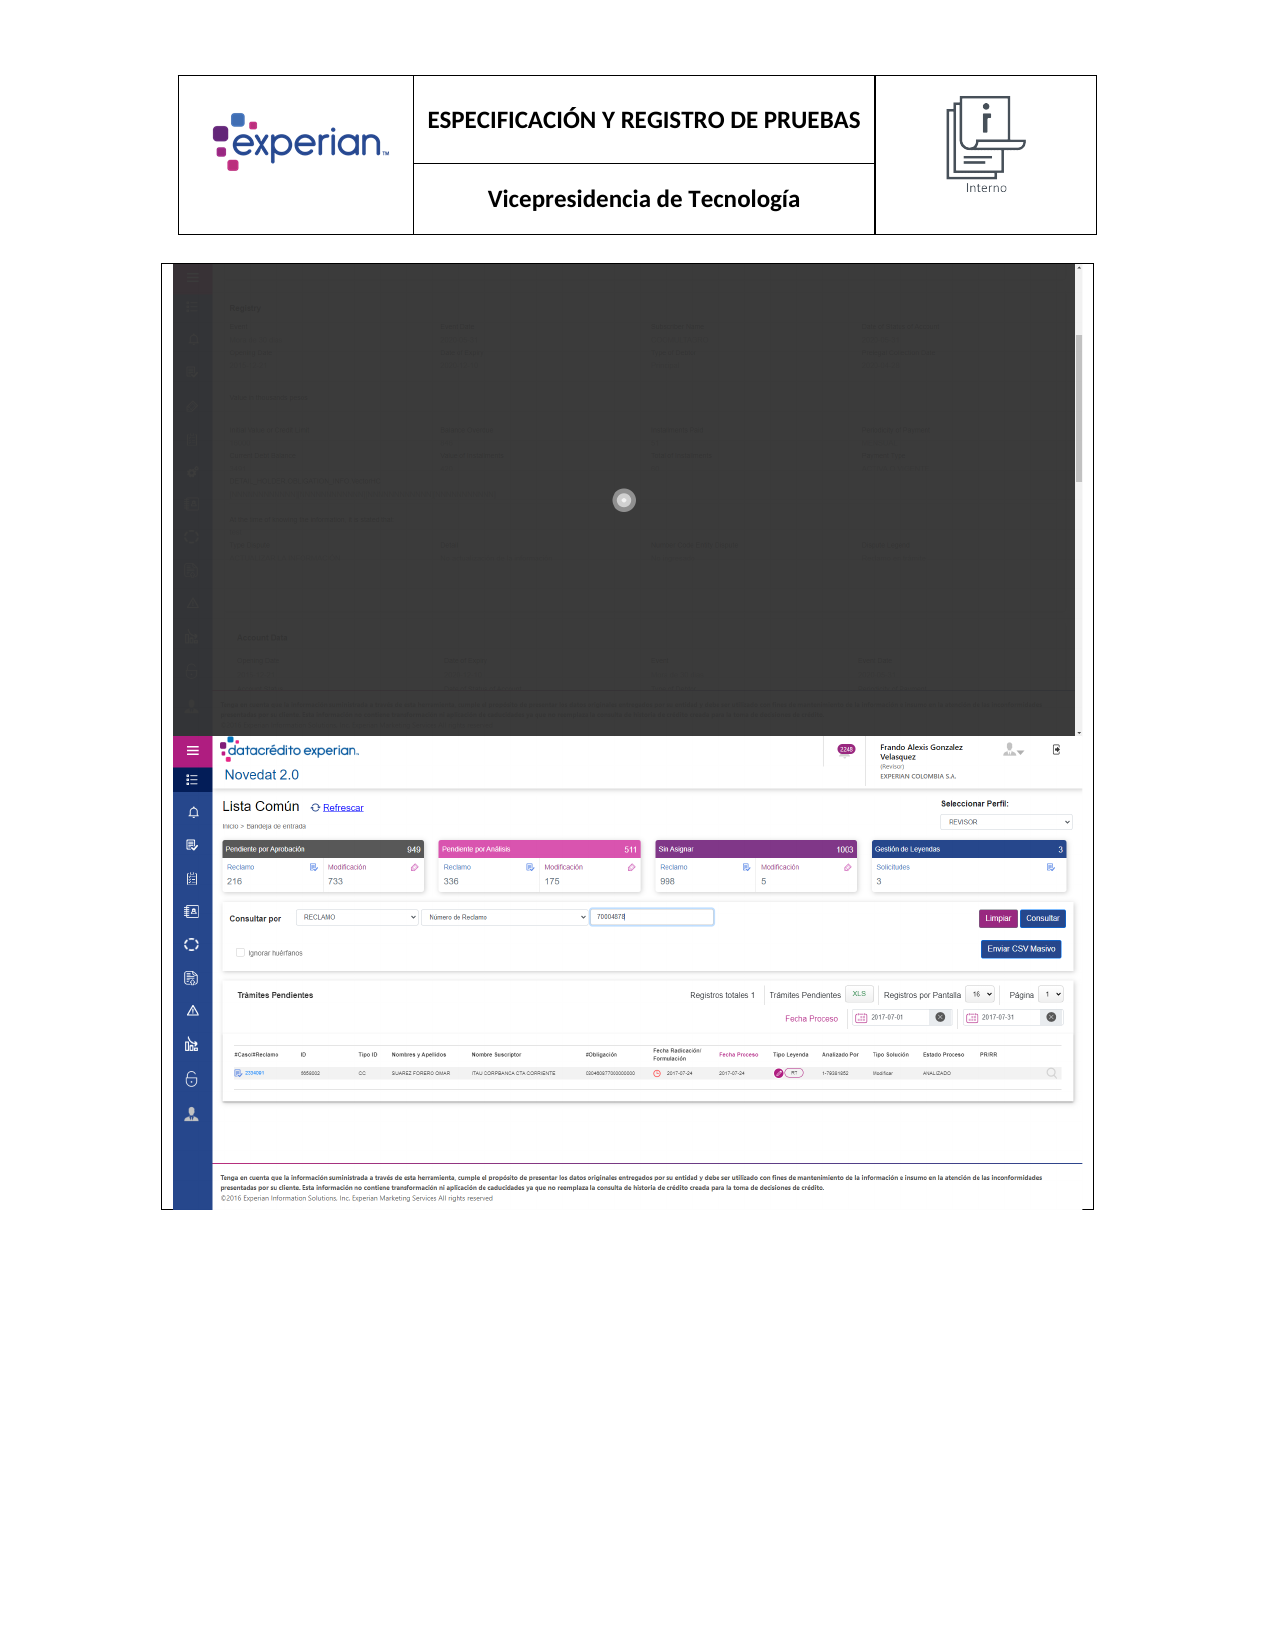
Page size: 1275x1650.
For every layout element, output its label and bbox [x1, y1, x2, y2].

table_cell [162, 264, 173, 1209]
picture [191, 91, 401, 192]
table_cell [1083, 264, 1093, 1209]
picture [173, 264, 1083, 1210]
picture [946, 91, 1026, 193]
